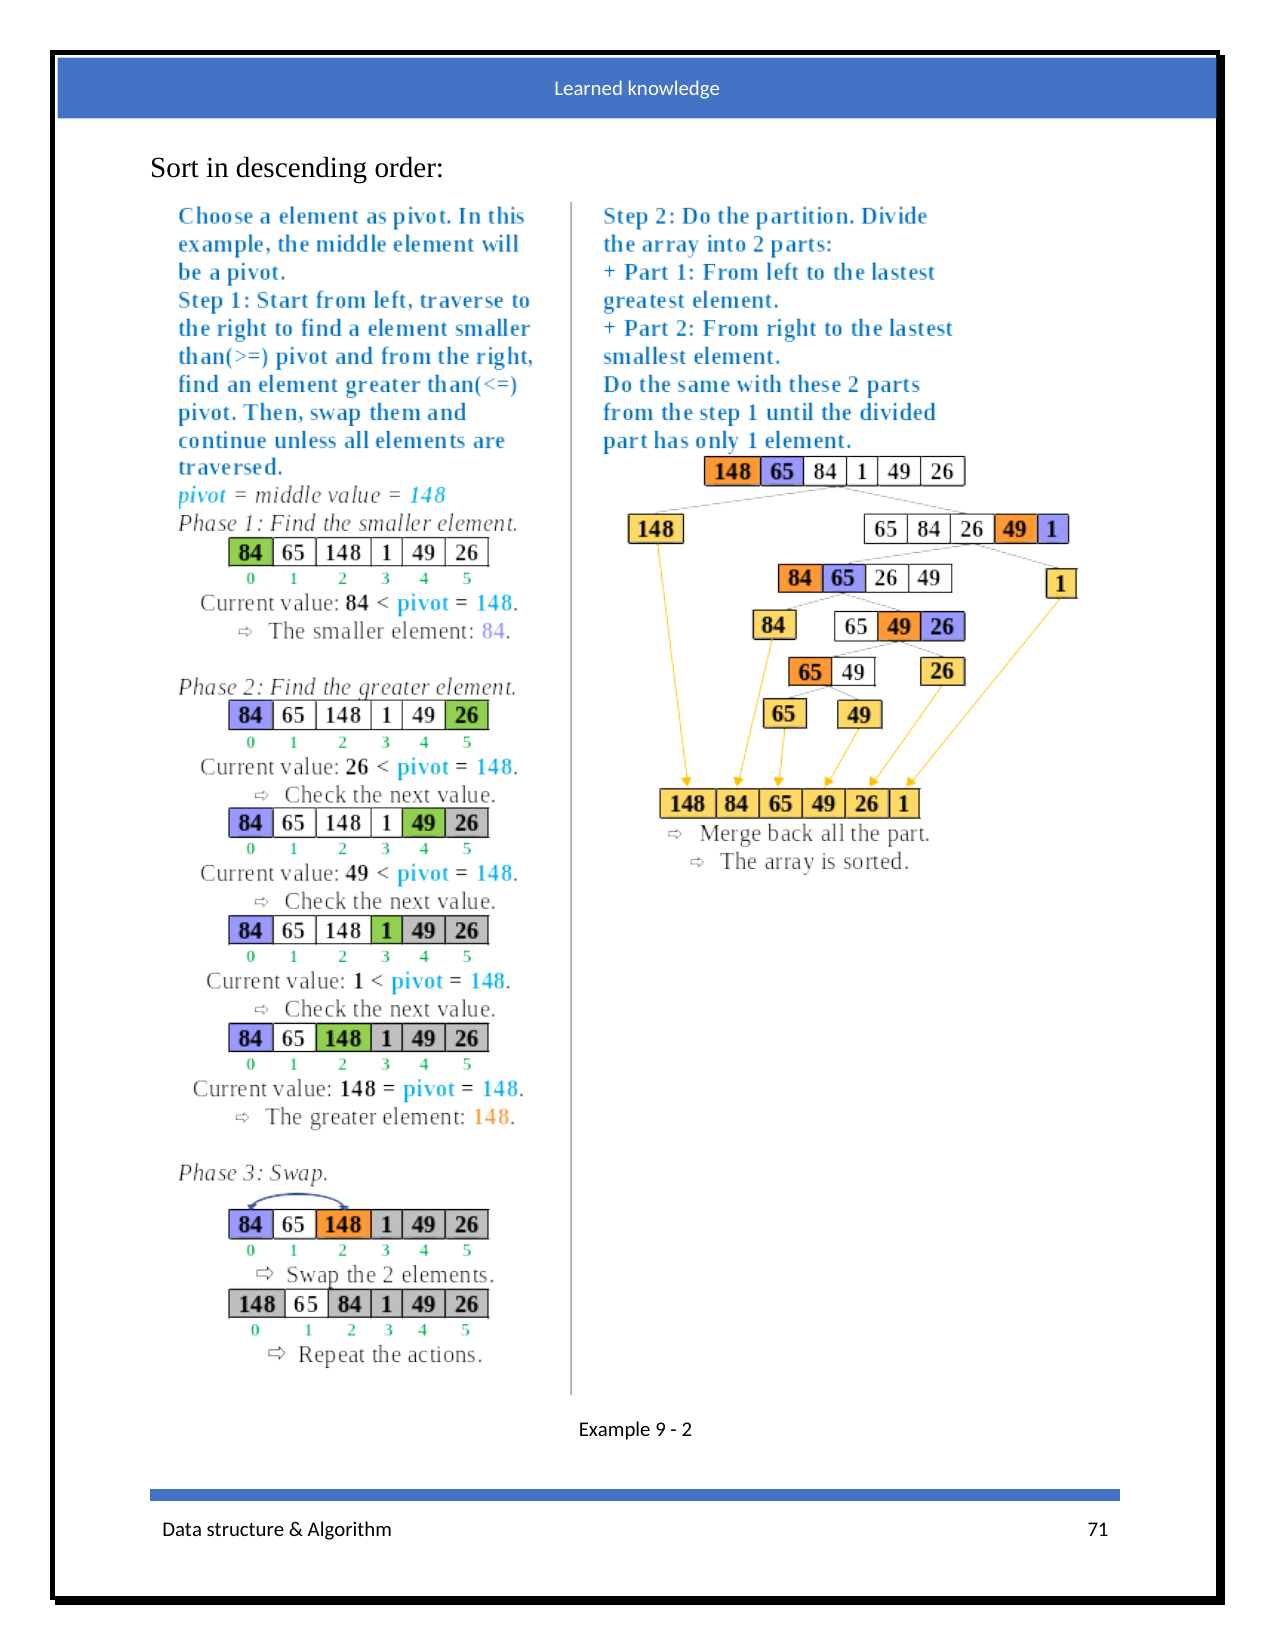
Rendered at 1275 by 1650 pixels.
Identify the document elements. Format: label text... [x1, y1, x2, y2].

text Sort in descending order: [150, 150, 1120, 183]
